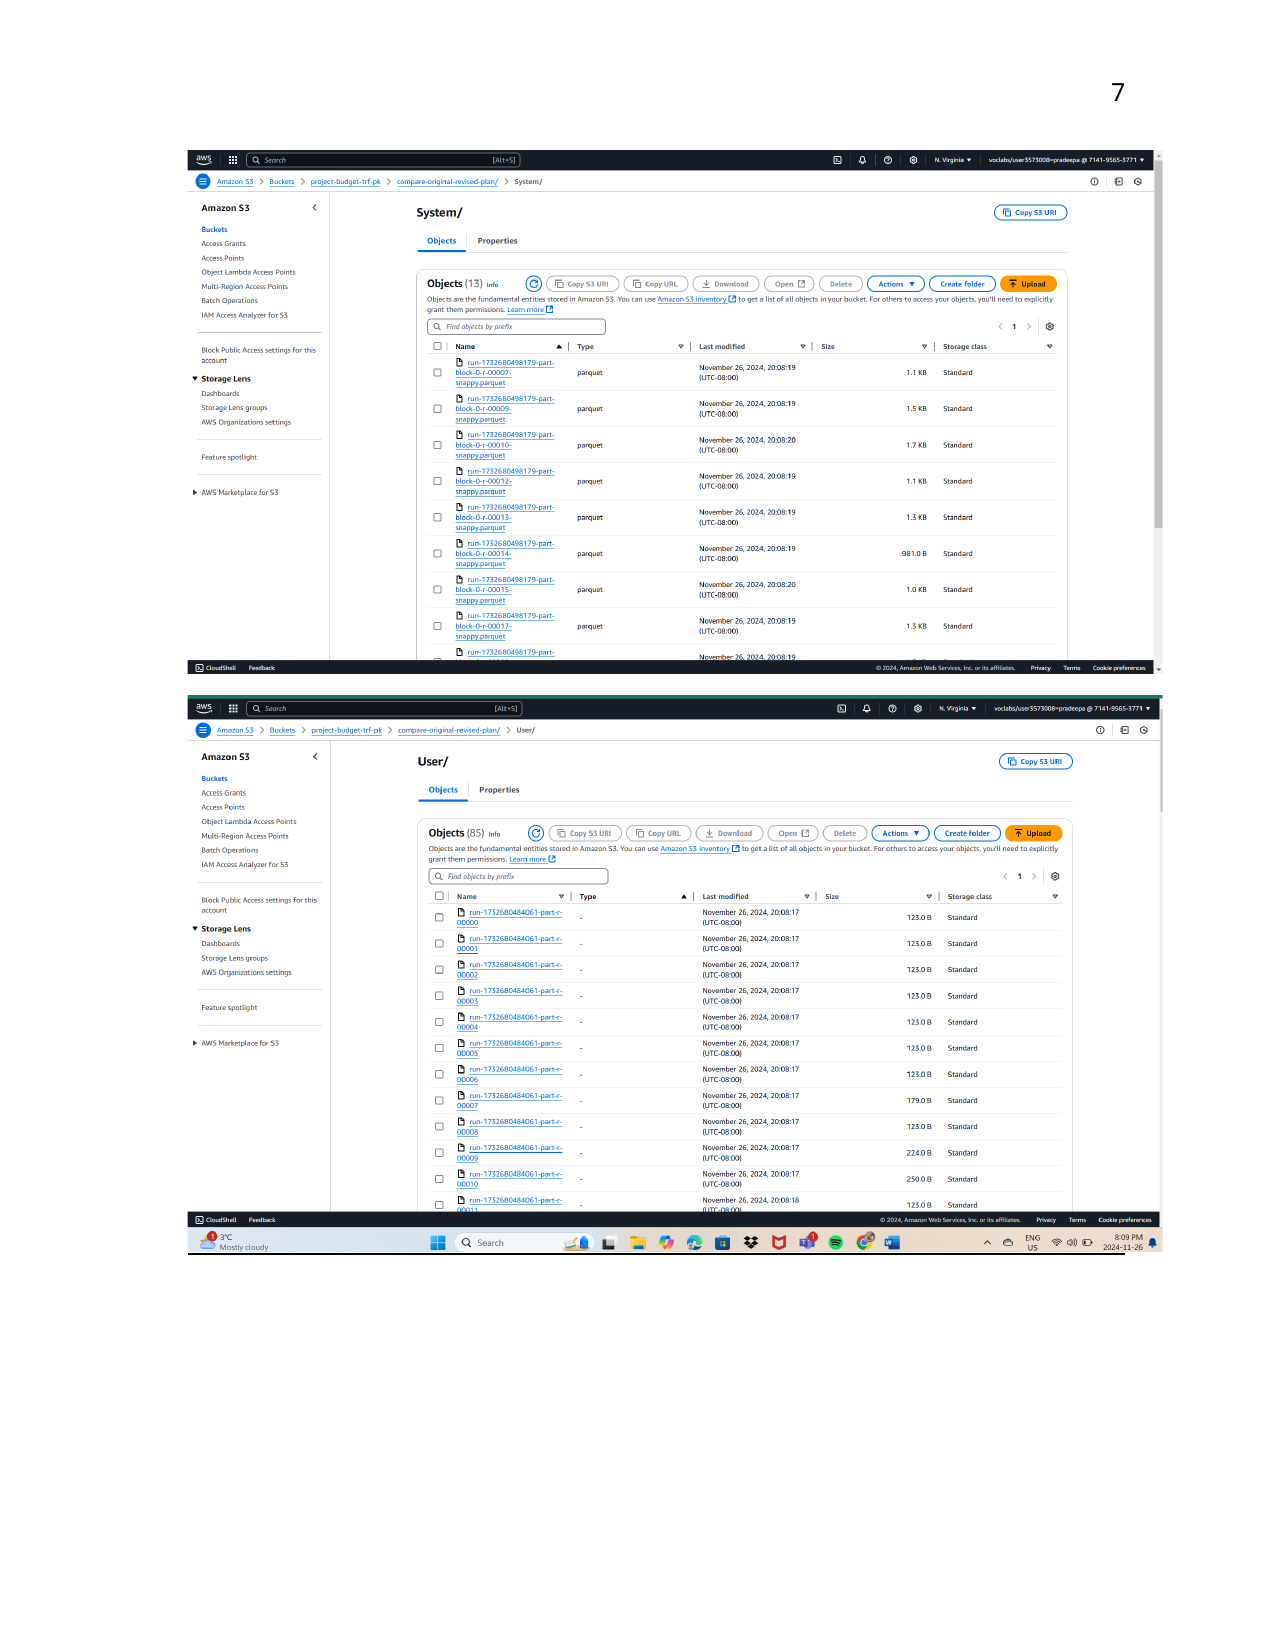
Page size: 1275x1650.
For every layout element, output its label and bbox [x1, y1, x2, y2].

picture [187, 150, 1163, 674]
picture [187, 695, 1163, 1252]
